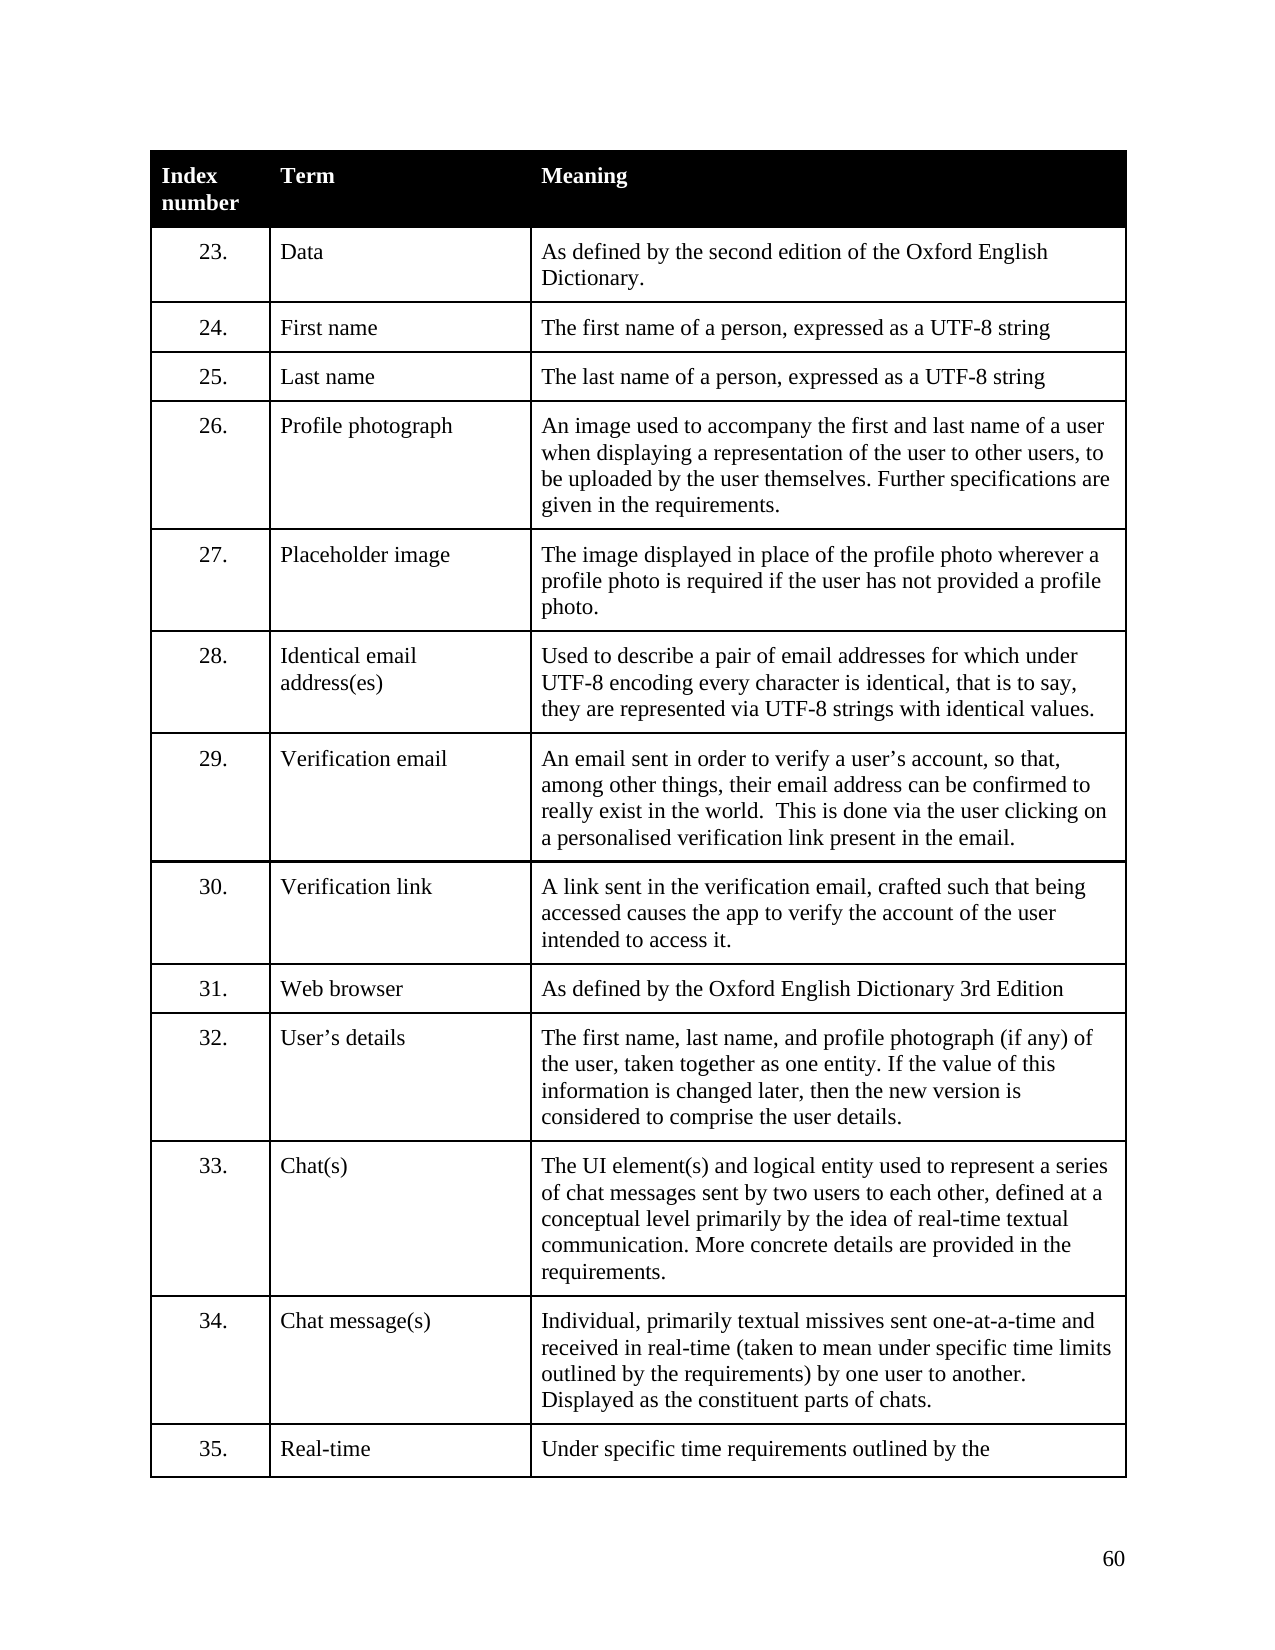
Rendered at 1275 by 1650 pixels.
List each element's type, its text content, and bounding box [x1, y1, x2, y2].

table_cell [152, 632, 269, 732]
table_cell [152, 228, 269, 301]
table_cell [152, 863, 269, 962]
table_cell The first name of a person, expressed as a UTF-8 string [532, 303, 1125, 351]
table_cell Placeholder image [271, 530, 530, 630]
table_cell [152, 530, 269, 630]
table_cell The image displayed in place of the profile photo wherever a profile photo is required if the user has not provided a profile photo. [532, 530, 1125, 630]
table_cell [152, 965, 269, 1012]
table_cell First name [271, 303, 530, 351]
table_cell Web browser [271, 965, 530, 1012]
table_cell An email sent in order to verify a user’s account, so that, among other things, their email address can be confirmed to really exist in the world. This is done via the user clicking on a personalised verification link present in the email. [532, 734, 1125, 860]
table_cell Profile photograph [271, 402, 530, 528]
table_cell [152, 734, 269, 860]
table_cell Used to describe a pair of email addresses for which under UTF-8 encoding every character is identical, that is to say, they are represented via UTF-8 strings with identical values. [532, 632, 1125, 732]
table_cell Chat(s) [271, 1142, 530, 1295]
table_cell Chat message(s) [271, 1297, 530, 1423]
table_cell Verification email [271, 734, 530, 860]
table_cell As defined by the Oxford English Dictionary 3rd Edition [532, 965, 1125, 1012]
table_header Term [271, 152, 530, 226]
table_cell An image used to accompany the first and last name of a user when displaying a representation of the user to other users, to be uploaded by the user themselves. Further specifications are given in the requirements. [532, 402, 1125, 528]
table_cell [152, 402, 269, 528]
table_cell The last name of a person, expressed as a UTF-8 string [532, 353, 1125, 400]
table_cell [152, 1425, 269, 1476]
table_cell Last name [271, 353, 530, 400]
table_cell Individual, primarily textual missives sent one-at-a-time and received in real-time (taken to mean under specific time limits outlined by the requirements) by one user to another. Displayed as the constituent parts of chats. [532, 1297, 1125, 1423]
table_header Meaning [532, 152, 1125, 226]
table_cell [152, 1142, 269, 1295]
table_cell [152, 1014, 269, 1140]
table_cell [152, 353, 269, 400]
table_header Index number [152, 152, 269, 226]
table_cell [152, 1297, 269, 1423]
table_cell The first name, last name, and profile photograph (if any) of the user, taken together as one entity. If the value of this information is changed later, then the new version is considered to comprise the user details. [532, 1014, 1125, 1140]
table_cell Real-time [271, 1425, 530, 1476]
table_cell [152, 303, 269, 351]
table_cell A link sent in the verification email, crafted such that being accessed causes the app to verify the account of the user intended to access it. [532, 863, 1125, 962]
table_cell Verification link [271, 863, 530, 962]
table_cell Identical email address(es) [271, 632, 530, 732]
table_cell User’s details [271, 1014, 530, 1140]
table_cell As defined by the second edition of the Oxford English Dictionary. [532, 228, 1125, 301]
table_cell The UI element(s) and logical entity used to represent a series of chat messages sent by two users to each other, defined at a conceptual level primarily by the idea of real-time textual communication. More concrete details are provided in the requirements. [532, 1142, 1125, 1295]
table_cell Data [271, 228, 530, 301]
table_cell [532, 1425, 1125, 1476]
